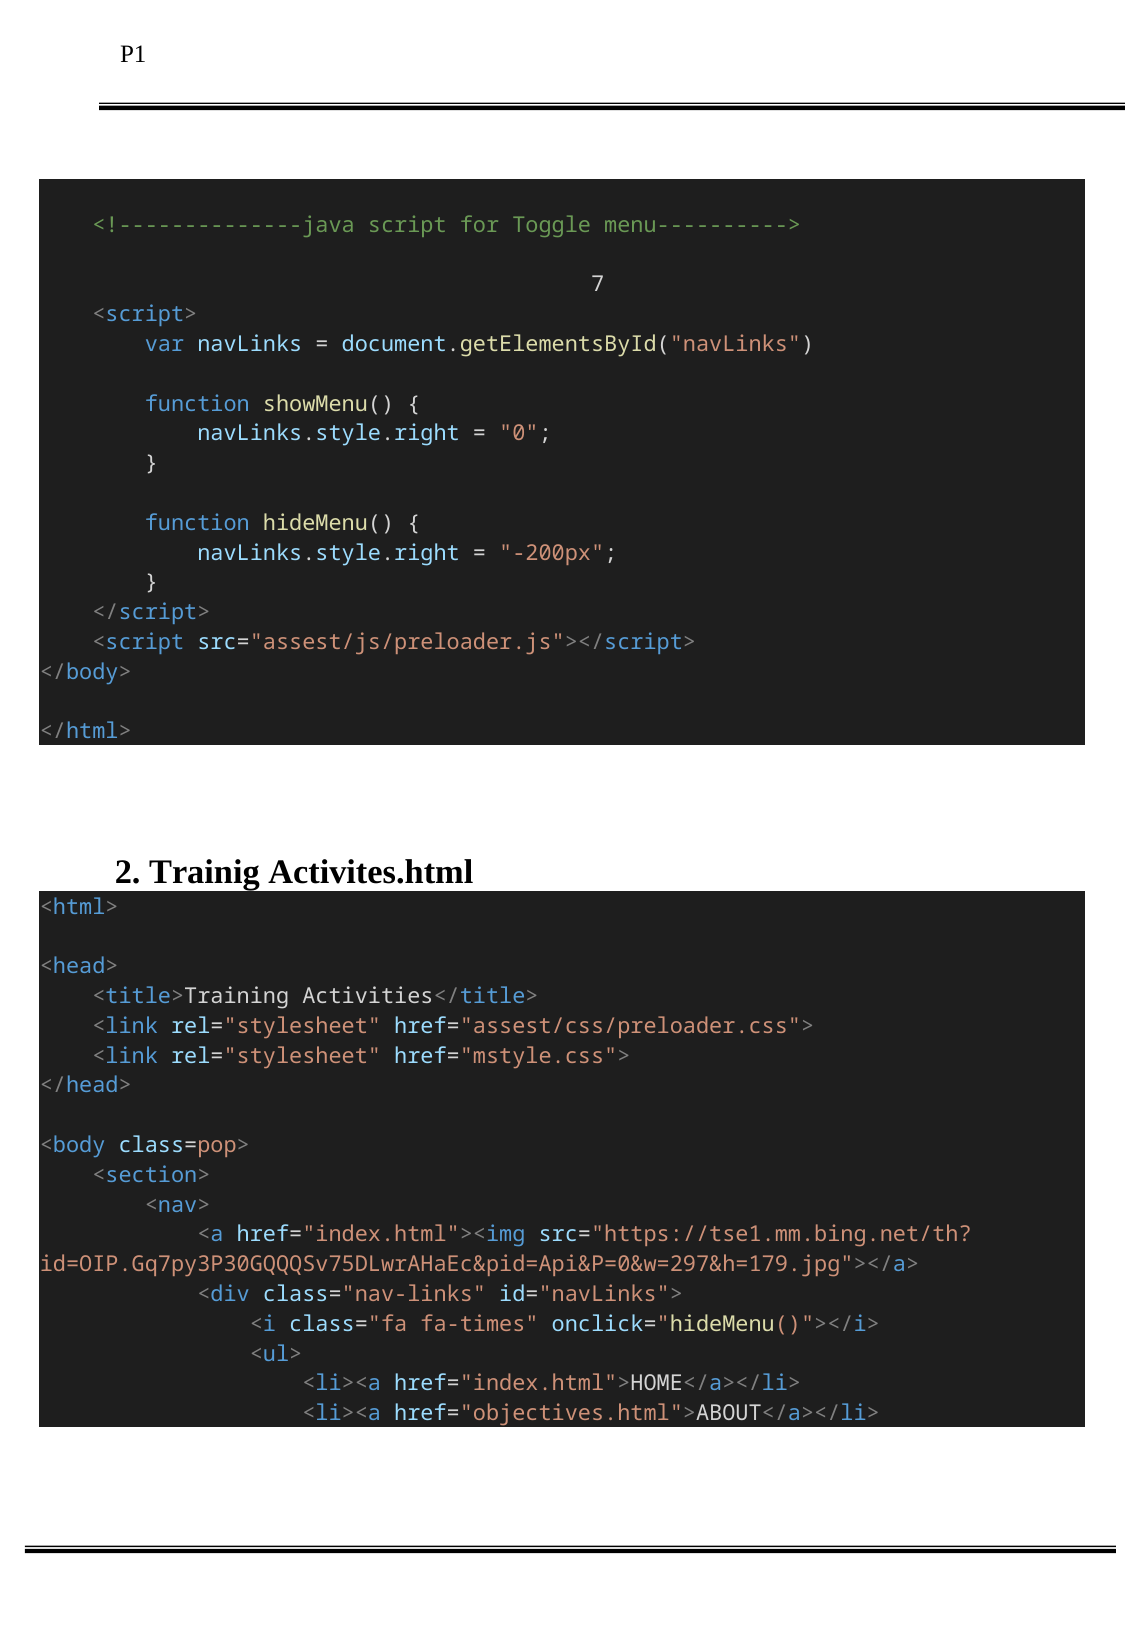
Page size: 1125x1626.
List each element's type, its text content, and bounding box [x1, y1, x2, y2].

text <title>Training Activities</title> [39, 980, 1085, 1010]
subtitle 2. Trainig Activites.html [81, 851, 1019, 891]
text 7 [39, 268, 1085, 298]
text } [39, 566, 1085, 596]
text <link rel="stylesheet" href="assest/css/preloader.css"> [39, 1010, 1085, 1040]
text function hideMenu() { [39, 507, 1085, 537]
text var navLinks = document.getElementsById("navLinks") [39, 328, 1085, 358]
text </body> [39, 656, 1085, 686]
text function showMenu() { [39, 388, 1085, 417]
text <li><a href="objectives.html">ABOUT</a></li> [39, 1397, 1085, 1427]
text <head> [39, 950, 1085, 980]
text <ul> [39, 1338, 1085, 1367]
text <a href="index.html"><img src="https://tse1.mm.bing.net/th?id=OIP.Gq7py3P30GQQQSv75DLwrAHaEc&pid=Api&P=0&w=297&h=179.jpg"></a> [39, 1218, 1085, 1278]
text <body class=pop> [39, 1129, 1085, 1159]
text <html> [39, 891, 1085, 921]
text <section> [39, 1159, 1085, 1189]
text <li><a href="index.html">HOME</a></li> [39, 1367, 1085, 1397]
text </script> [39, 596, 1085, 626]
text navLinks.style.right = "-200px"; [39, 537, 1085, 566]
text <nav> [39, 1189, 1085, 1218]
text } [39, 447, 1085, 477]
text <script> [39, 298, 1085, 328]
text navLinks.style.right = "0"; [39, 417, 1085, 447]
text <i class="fa fa-times" onclick="hideMenu()"></i> [39, 1308, 1085, 1338]
text <div class="nav-links" id="navLinks"> [39, 1278, 1085, 1308]
text </html> [39, 715, 1085, 745]
text <!--------------java script for Toggle menu----------> [39, 209, 1085, 239]
text <link rel="stylesheet" href="mstyle.css"> [39, 1040, 1085, 1069]
text </head> [39, 1069, 1085, 1099]
text <script src="assest/js/preloader.js"></script> [39, 626, 1085, 656]
